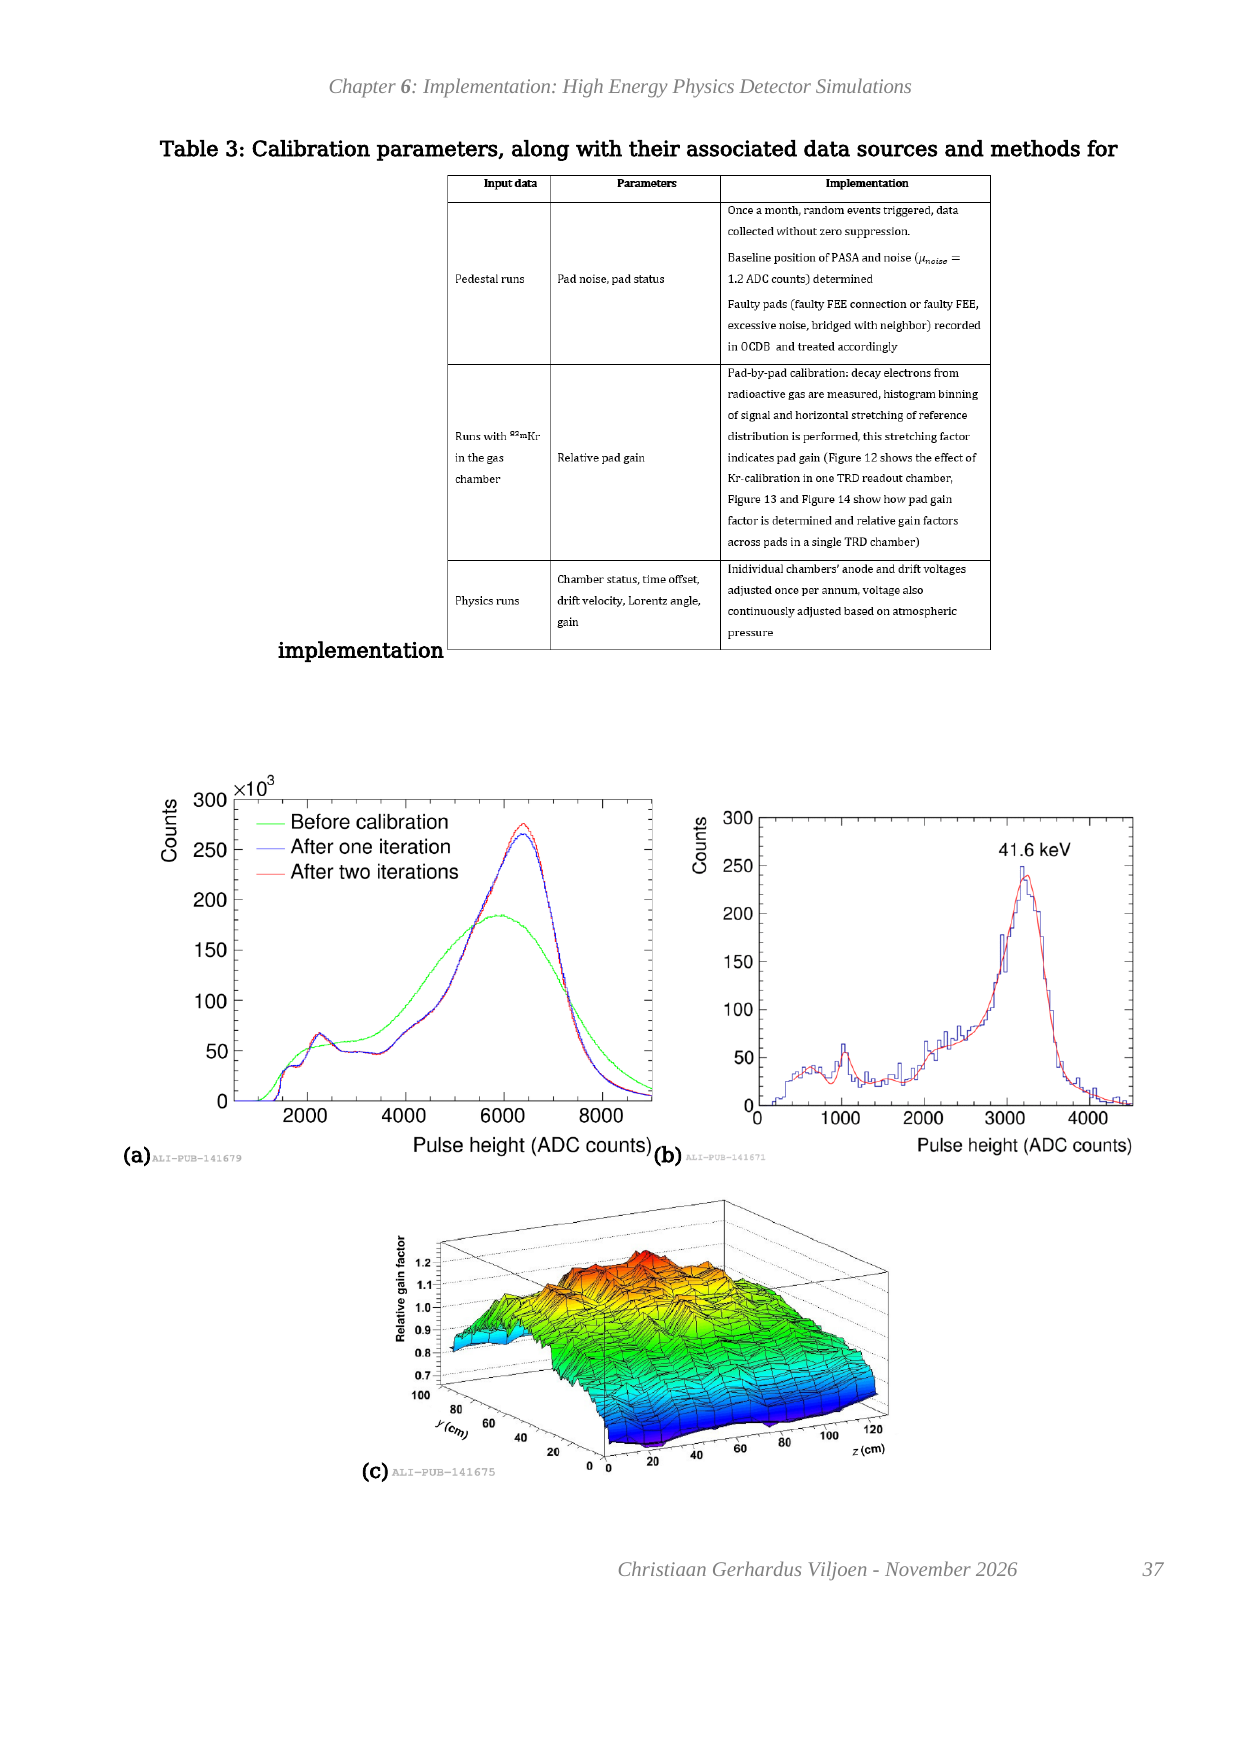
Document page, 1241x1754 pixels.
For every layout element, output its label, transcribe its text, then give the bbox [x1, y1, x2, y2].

picture [152, 774, 653, 1162]
picture [683, 807, 1156, 1162]
picture [443, 172, 1001, 658]
picture [389, 1187, 918, 1478]
